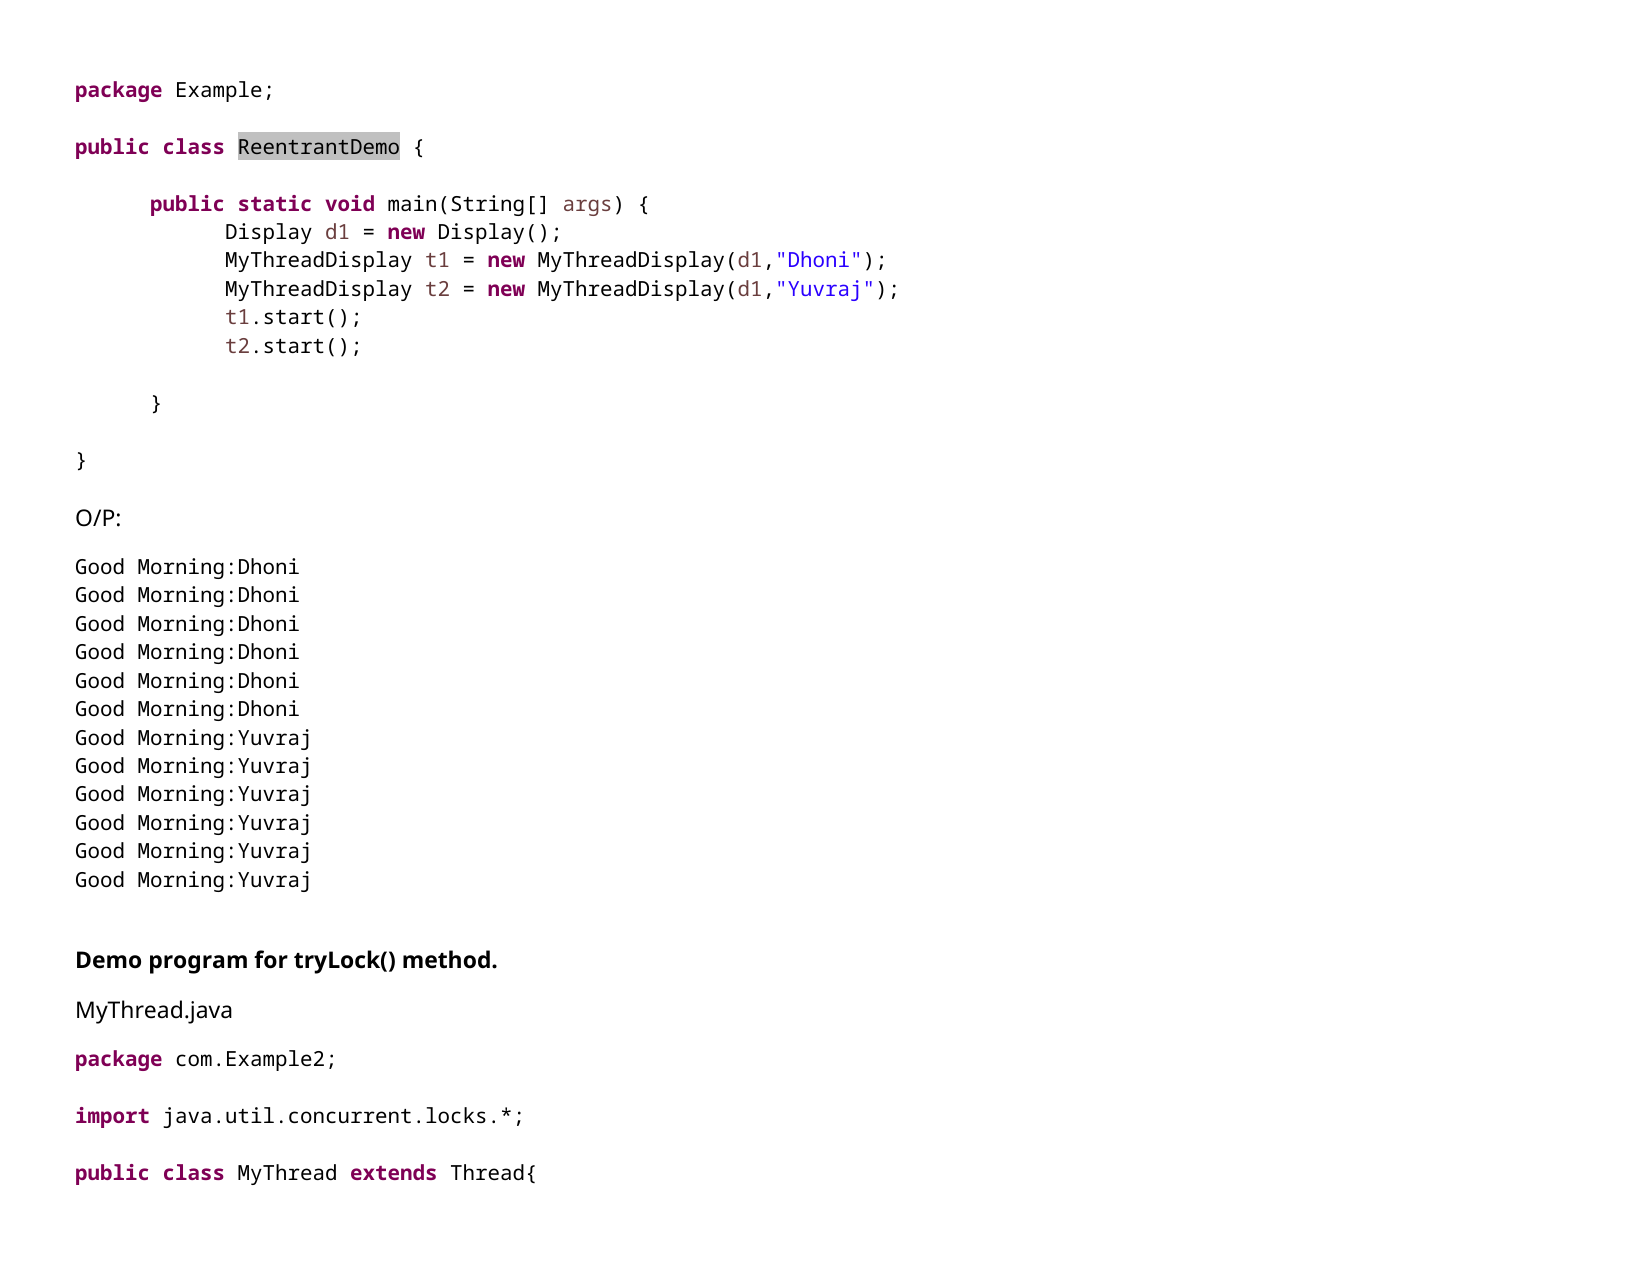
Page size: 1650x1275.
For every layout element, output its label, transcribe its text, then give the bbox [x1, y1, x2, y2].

text Good Morning:Yuvraj [75, 779, 1575, 808]
text public class ReentrantDemo { [75, 132, 238, 160]
text MyThread.java [75, 994, 1575, 1025]
text t1.start(); [75, 302, 1575, 331]
text } [75, 388, 1575, 416]
text public class ReentrantDemo { [400, 132, 1575, 160]
text package com.Example2; [75, 1044, 1575, 1073]
text MyThreadDisplay t1 = new MyThreadDisplay(d1,"Dhoni"); [75, 246, 1575, 274]
text Good Morning:Yuvraj [75, 836, 1575, 865]
text Good Morning:Yuvraj [75, 865, 1575, 893]
text Good Morning:Dhoni [75, 580, 1575, 609]
text Good Morning:Yuvraj [75, 808, 1575, 836]
text O/P: [75, 502, 1575, 533]
text public static void main(String[] args) { [75, 189, 1575, 217]
text Good Morning:Dhoni [75, 637, 1575, 666]
text Demo program for tryLock() method. [75, 944, 1575, 975]
text Good Morning:Yuvraj [75, 723, 1575, 751]
text MyThreadDisplay t2 = new MyThreadDisplay(d1,"Yuvraj"); [75, 274, 1575, 302]
text Good Morning:Dhoni [75, 552, 1575, 580]
text Good Morning:Dhoni [75, 666, 1575, 694]
text Display d1 = new Display(); [75, 217, 1575, 246]
text Good Morning:Yuvraj [75, 751, 1575, 779]
text t2.start(); [75, 331, 1575, 359]
text } [75, 445, 1575, 473]
text public class MyThread extends Thread{ [75, 1158, 1575, 1187]
text package Example; [75, 75, 1575, 103]
text Good Morning:Dhoni [75, 694, 1575, 723]
text import java.util.concurrent.locks.*; [75, 1101, 1575, 1130]
text Good Morning:Dhoni [75, 609, 1575, 637]
